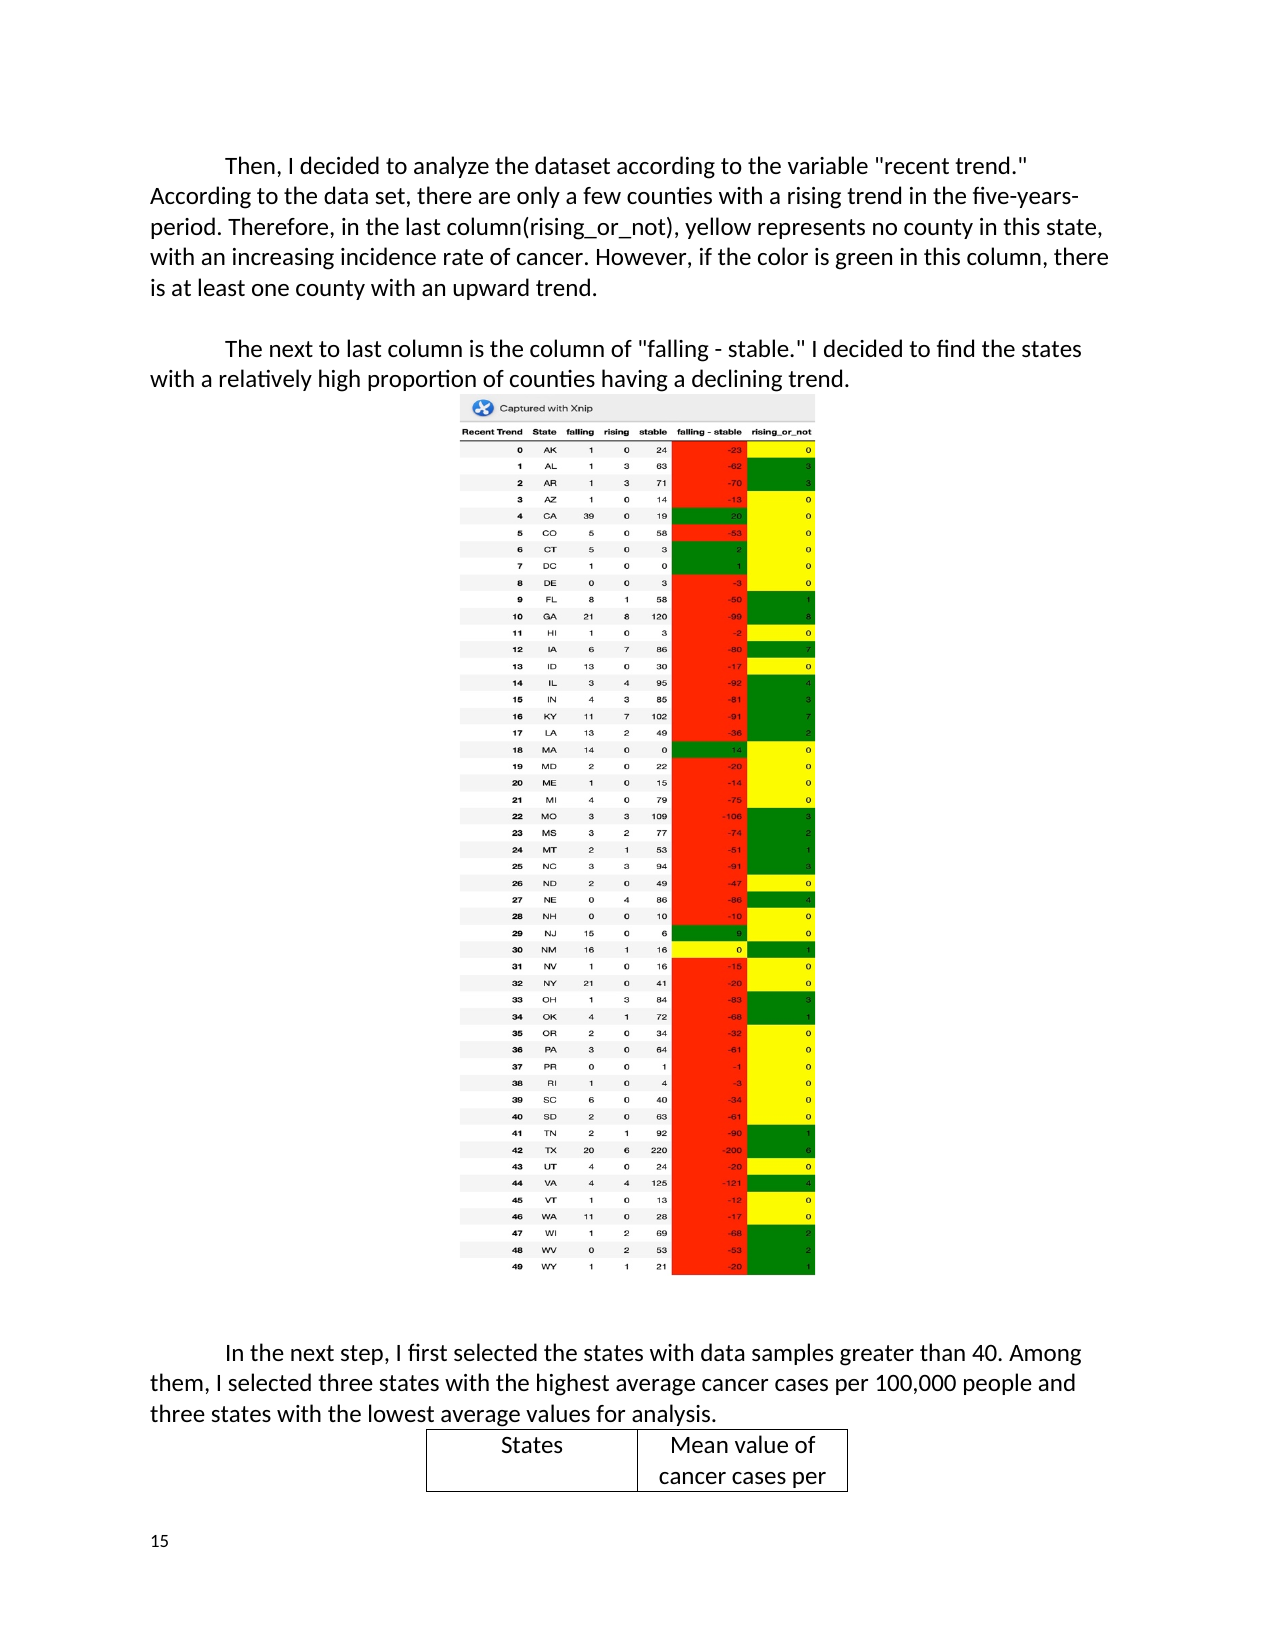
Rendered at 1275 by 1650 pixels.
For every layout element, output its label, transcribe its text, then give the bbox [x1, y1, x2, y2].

text The next to last column is the column of "falling - stable." I decided to find the states with a relatively high proportion of counties having a declining trend. [150, 333, 1125, 394]
text Then, I decided to analyze the dataset according to the variable "recent trend." According to the data set, there are only a few counties with a rising trend in the five-years-period. Therefore, in the last column(rising_or_not), yellow represents no county in this state, with an increasing incidence rate of cancer. However, if the color is green in this column, there is at least one county with an upward trend. [150, 150, 1125, 303]
picture [459, 394, 816, 1276]
text In the next step, I first selected the states with data samples greater than 40. Among them, I selected three states with the highest average cancer cases per 100,000 people and three states with the lowest average values for analysis. [150, 1337, 1125, 1429]
table_header States [427, 1430, 637, 1491]
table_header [638, 1430, 847, 1491]
